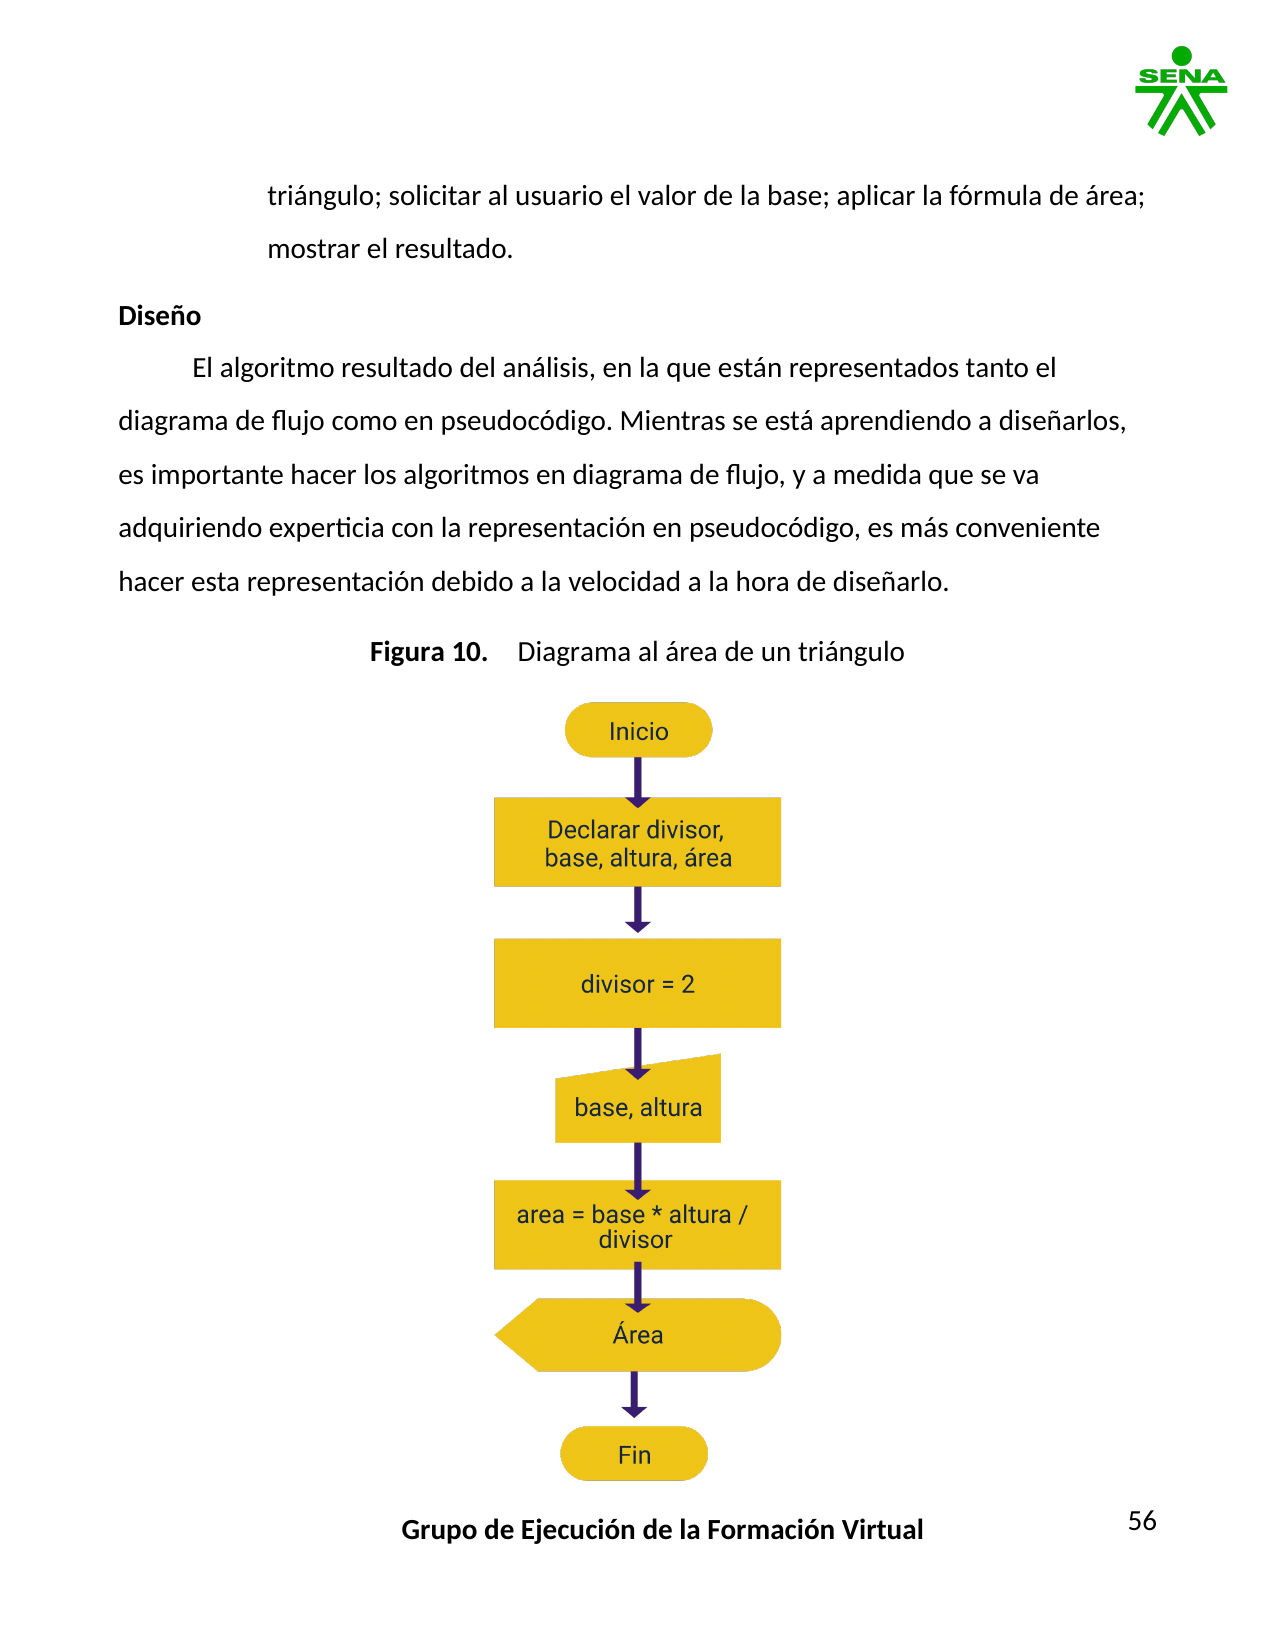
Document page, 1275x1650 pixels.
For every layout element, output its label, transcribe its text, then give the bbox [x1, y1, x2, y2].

text El algoritmo resultado del análisis, en la que están representados tanto el diagrama de flujo como en pseudocódigo. Mientras se está aprendiendo a diseñarlos, es importante hacer los algoritmos en diagrama de flujo, y a medida que se va adquiriendo experticia con la representación en pseudocódigo, es más conveniente hacer esta representación debido a la velocidad a la hora de diseñarlo. [118, 349, 1157, 598]
picture [493, 702, 782, 1481]
picture [1135, 46, 1228, 136]
subtitle Diseño [118, 297, 1157, 332]
text Diagrama al área de un triángulo [118, 633, 1157, 668]
